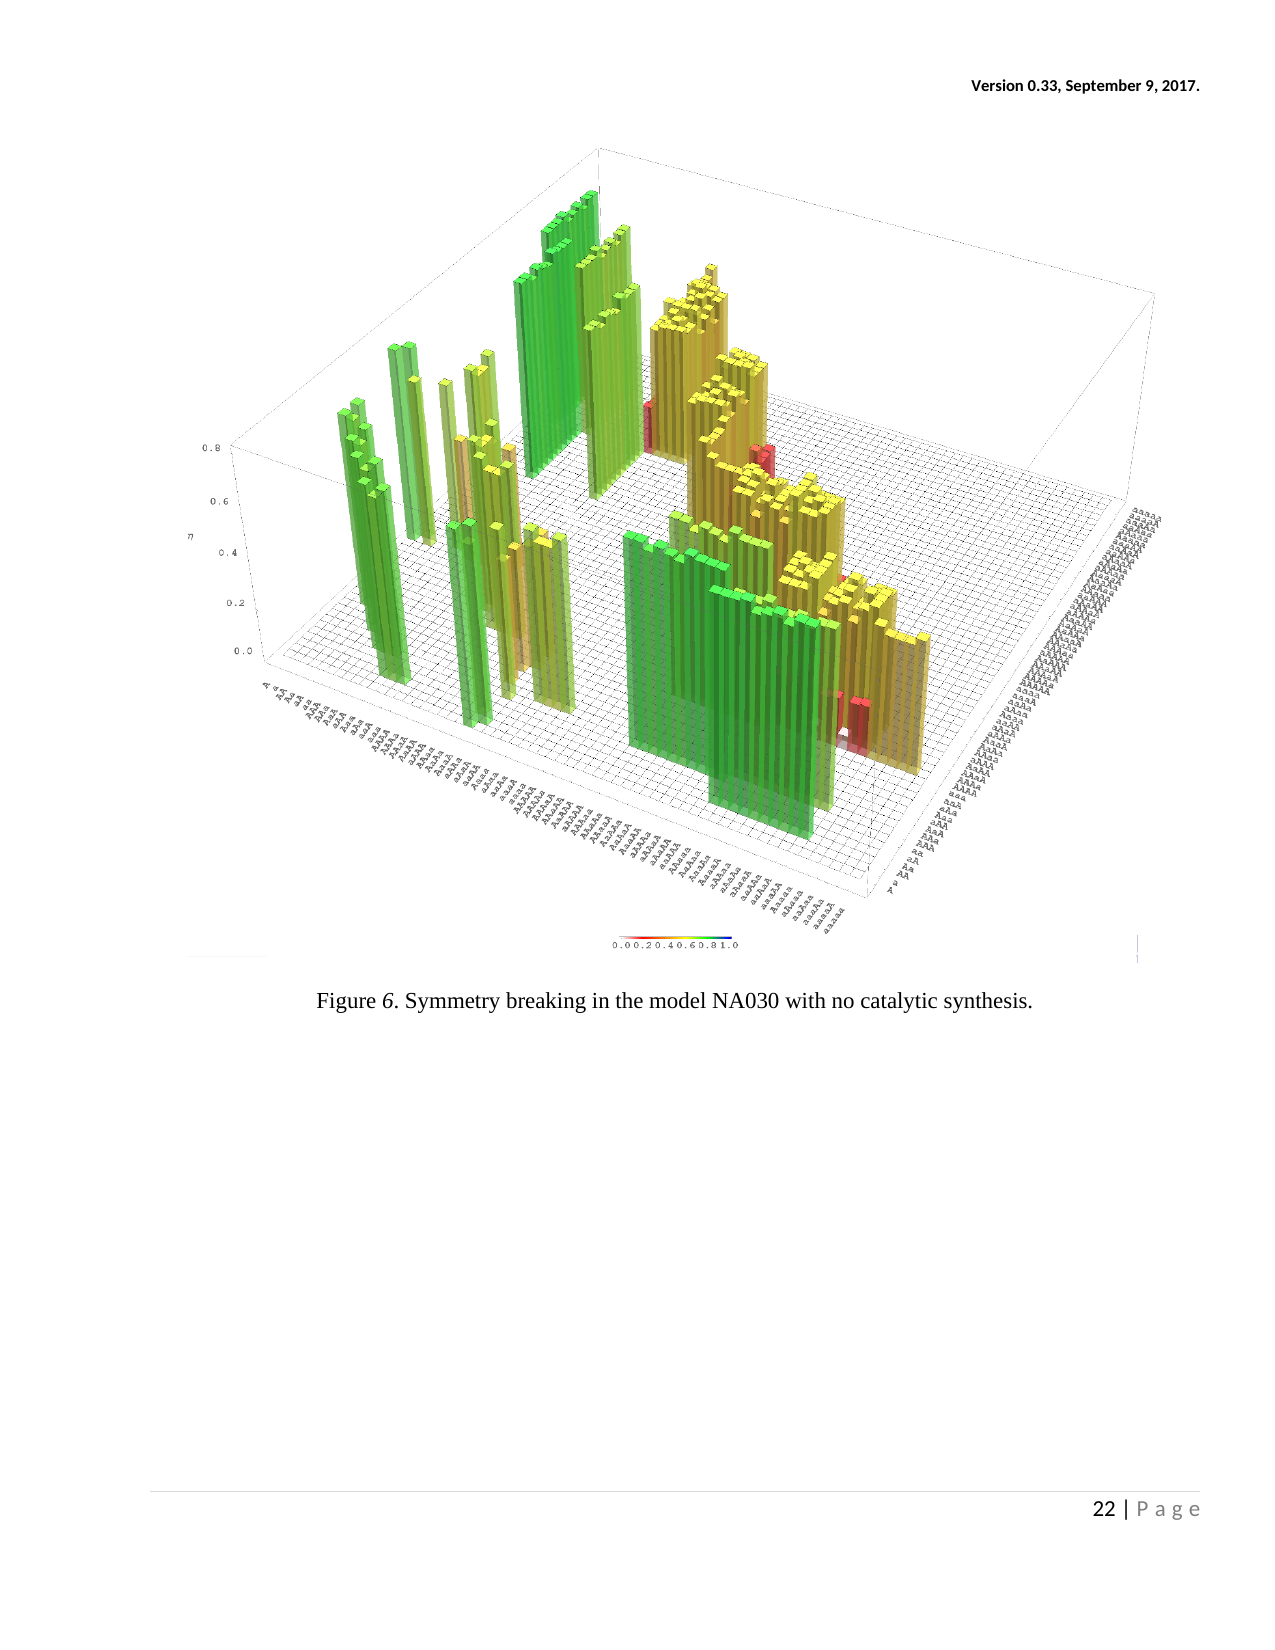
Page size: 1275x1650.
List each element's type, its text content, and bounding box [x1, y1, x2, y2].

text Figure 6. Symmetry breaking in the model NA030 with no catalytic synthesis. [150, 987, 1200, 1014]
picture [187, 148, 1163, 963]
